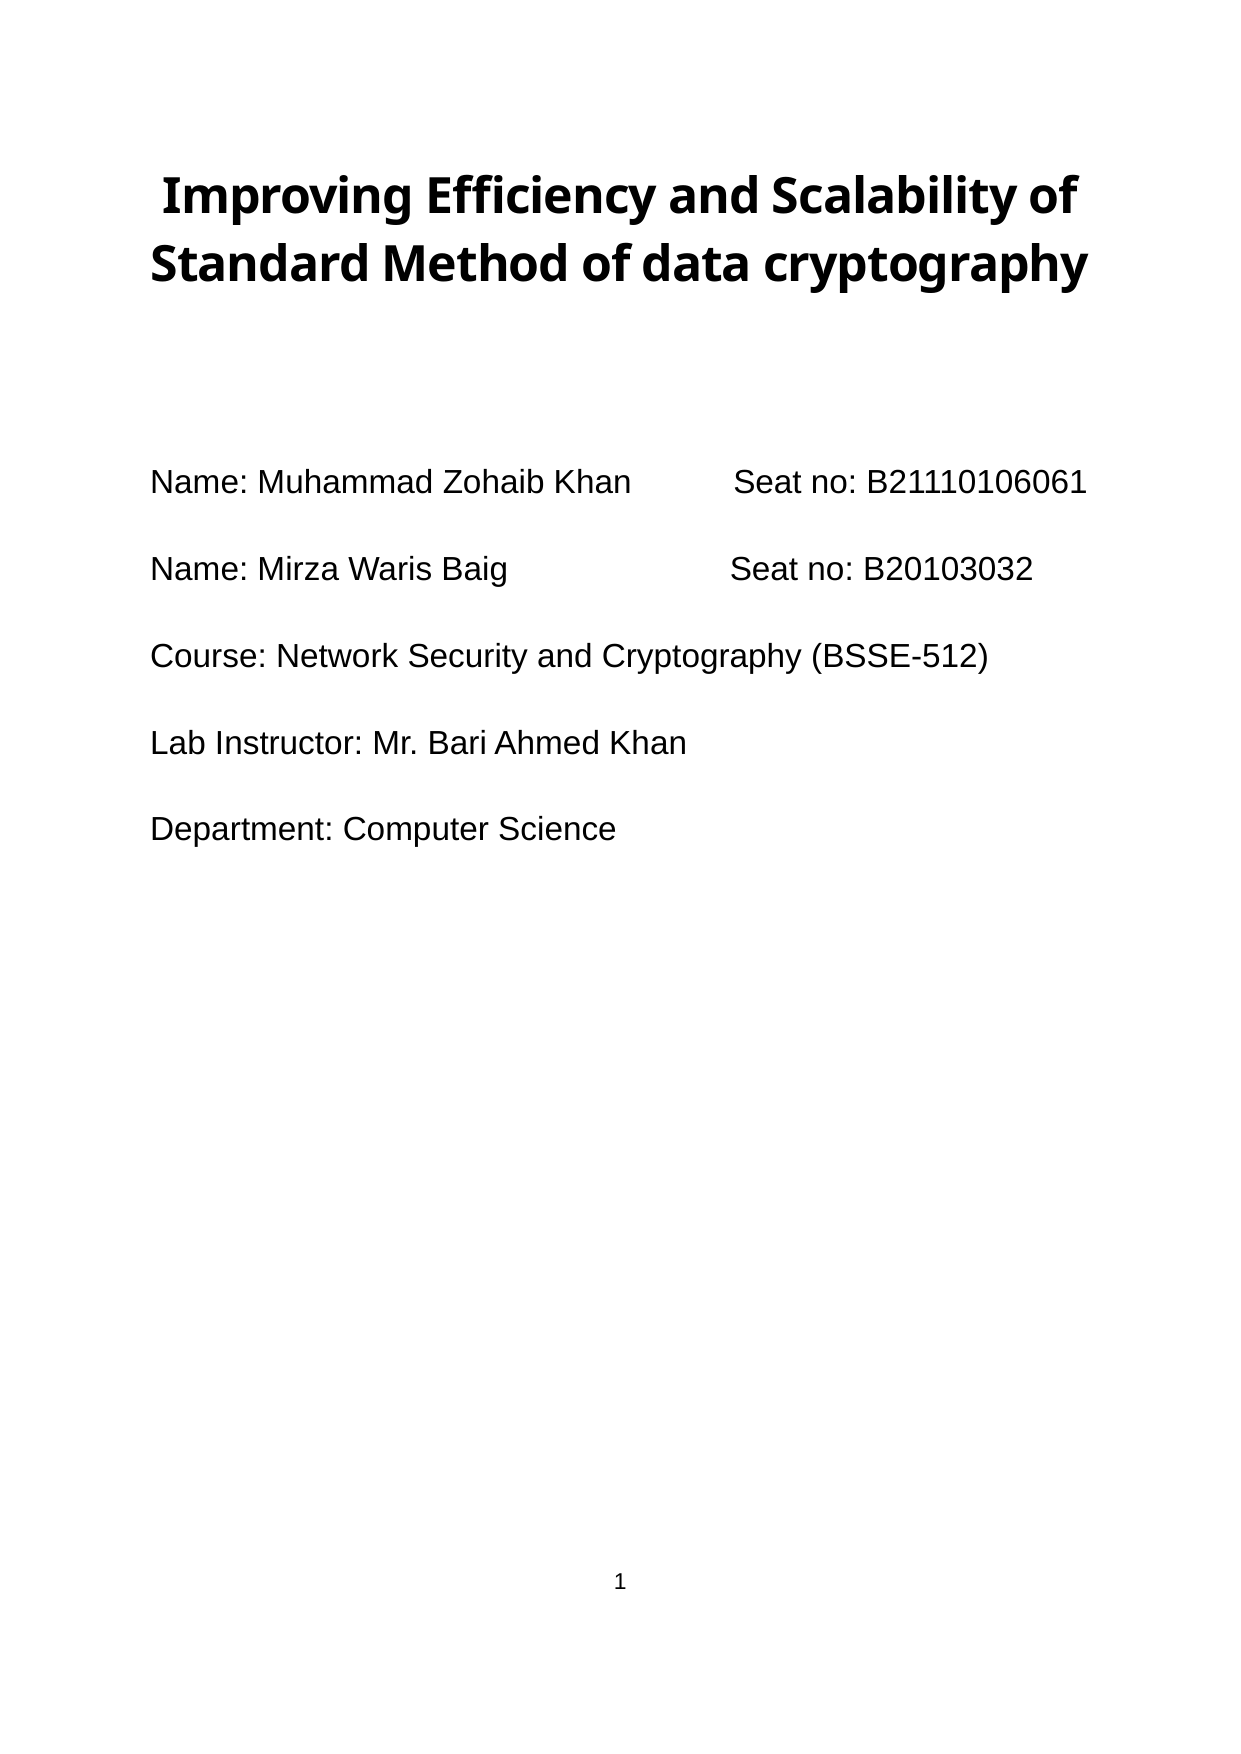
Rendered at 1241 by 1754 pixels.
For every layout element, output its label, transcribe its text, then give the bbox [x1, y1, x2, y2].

text Name: Muhammad Zohaib Khan Seat no: B21110106061 [150, 462, 1090, 501]
text Department: Computer Science [150, 809, 1090, 848]
text Name: Mirza Waris Baig Seat no: B20103032 [150, 549, 1090, 588]
text Lab Instructor: Mr. Bari Ahmed Khan [150, 723, 1090, 761]
text Course: Network Security and Cryptography (BSSE-512) [150, 636, 1090, 674]
title Improving Efficiency and Scalability of Standard Method of data cryptography [150, 160, 1090, 296]
